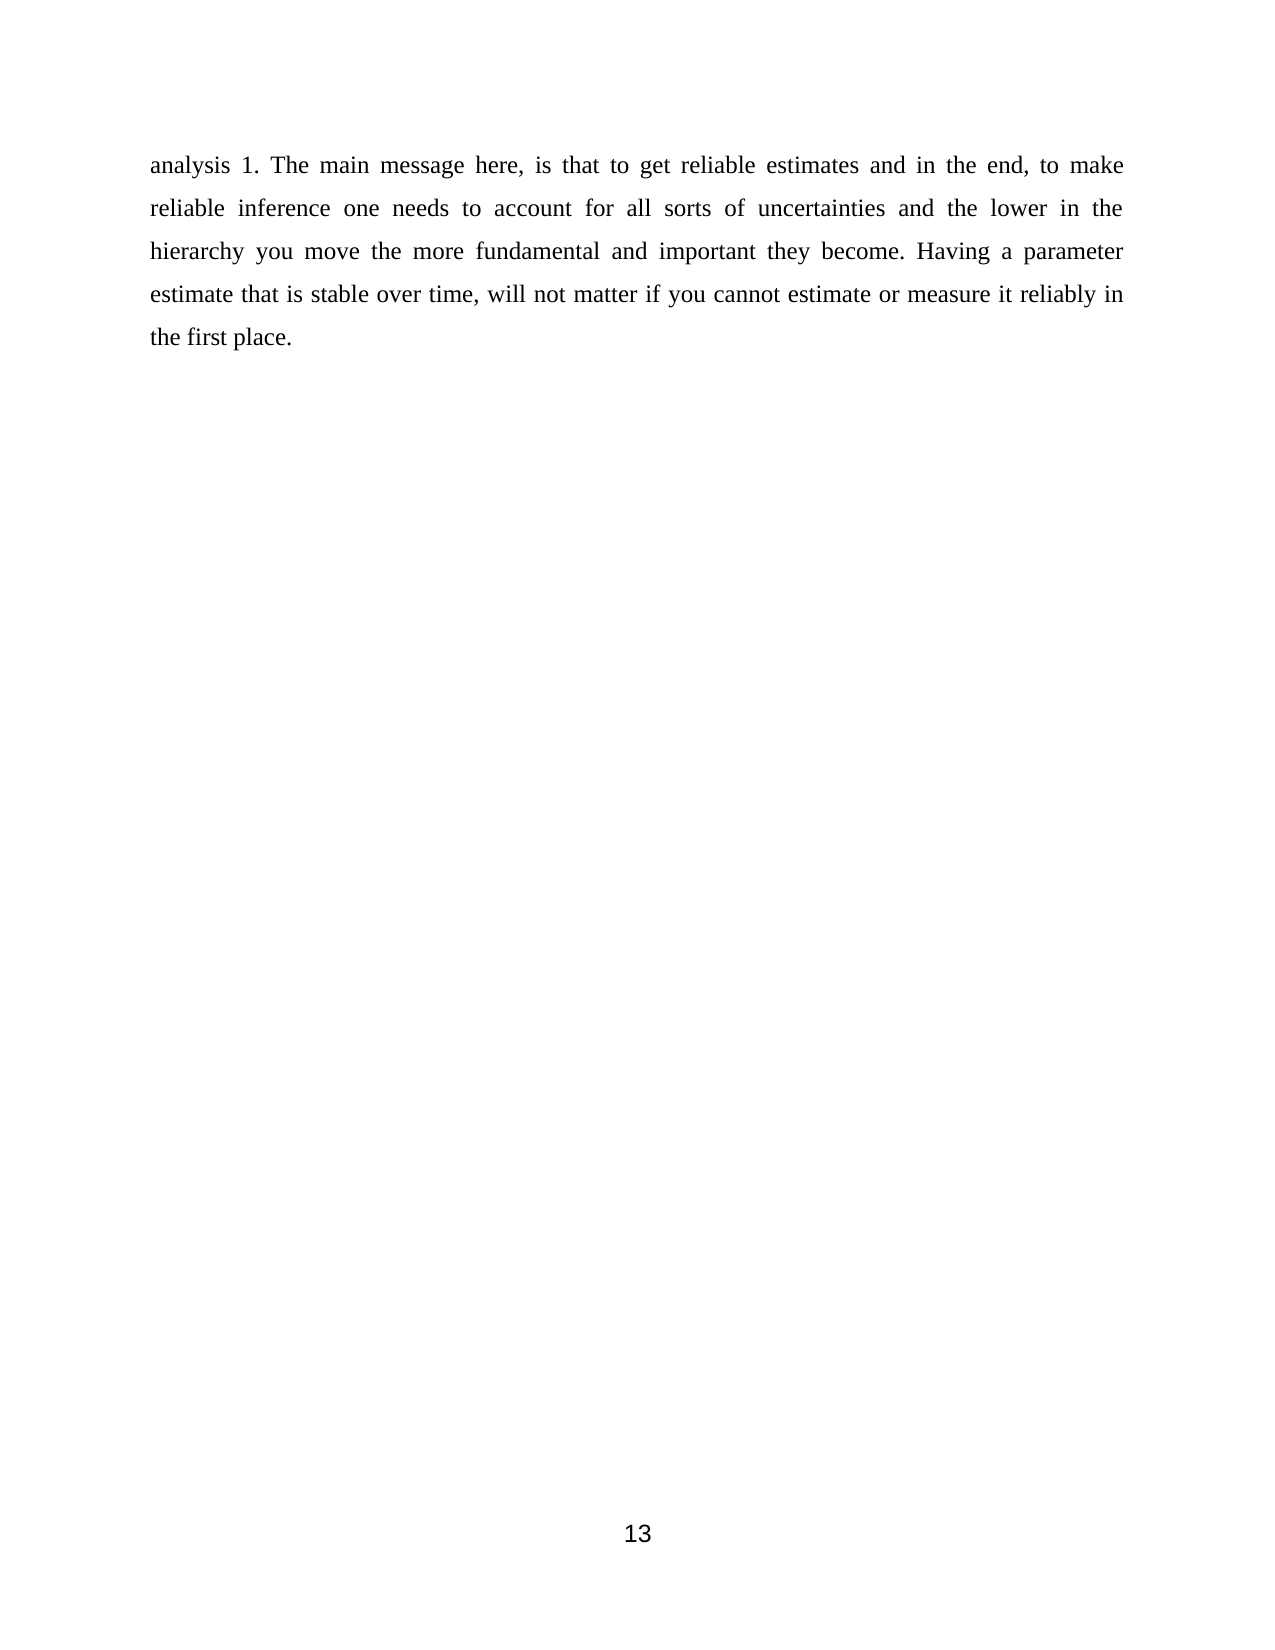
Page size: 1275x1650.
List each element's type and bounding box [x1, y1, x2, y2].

text [150, 150, 1125, 351]
